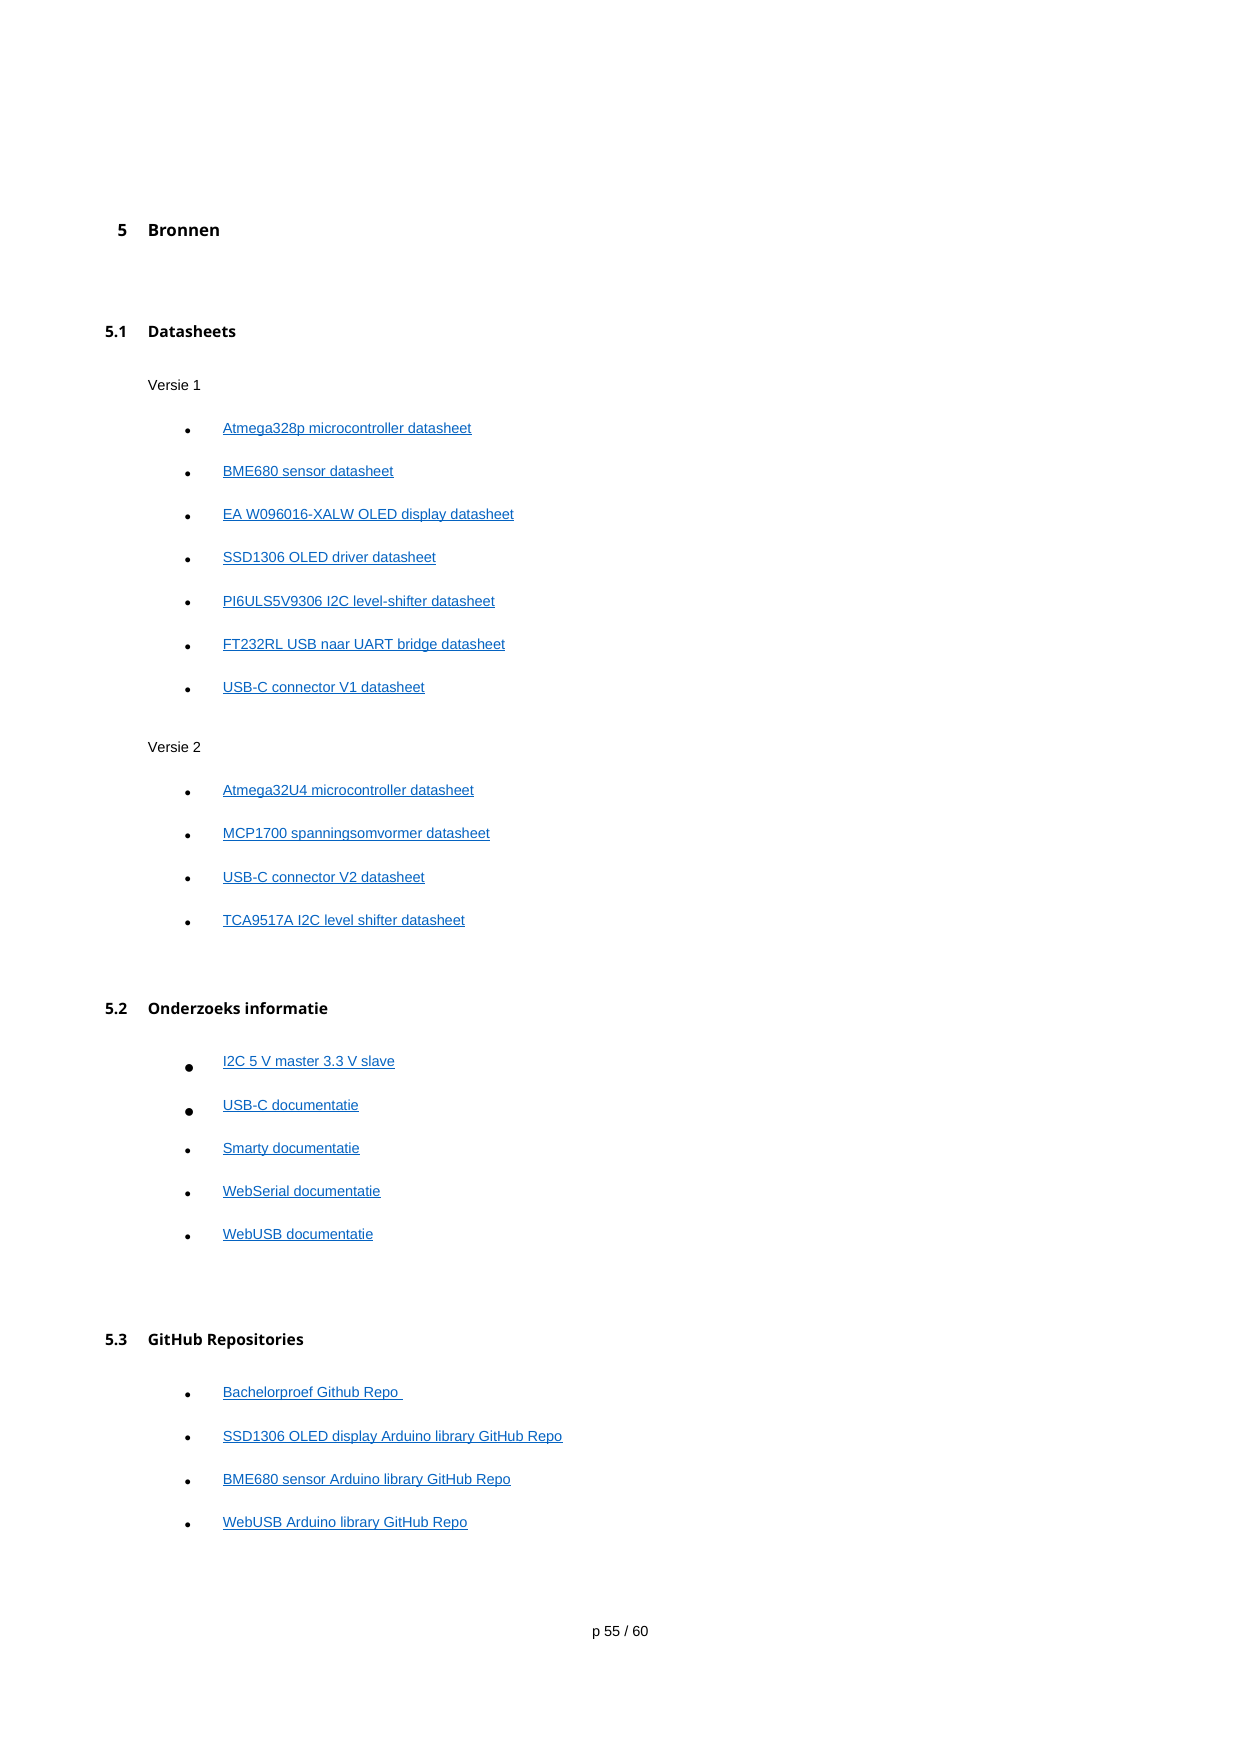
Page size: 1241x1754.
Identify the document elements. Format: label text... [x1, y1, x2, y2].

list Smarty documentatie [185, 1139, 1092, 1168]
list I2C 5 V master 3.3 V slave [185, 1053, 1092, 1082]
list Atmega32U4 microcontroller datasheet [185, 782, 1092, 811]
list SSD1306 OLED driver datasheet [185, 549, 1092, 578]
text Versie 2 [148, 739, 1092, 768]
text Versie 1 [148, 376, 1092, 405]
subtitle Bronnen [127, 218, 1092, 258]
list TCA9517A I2C level shifter datasheet [185, 912, 1092, 941]
subtitle Datasheets [127, 321, 1092, 358]
list WebUSB Arduino library GitHub Repo [185, 1514, 1092, 1543]
list Atmega328p microcontroller datasheet [185, 419, 1092, 448]
list Bachelorproef Github Repo [185, 1384, 1092, 1413]
list WebUSB documentatie [185, 1226, 1092, 1255]
list BME680 sensor datasheet [185, 463, 1092, 492]
list USB-C documentatie [185, 1096, 1092, 1125]
list BME680 sensor Arduino library GitHub Repo [185, 1471, 1092, 1500]
list USB-C connector V1 datasheet [185, 679, 1092, 708]
list EA W096016-XALW OLED display datasheet [185, 506, 1092, 535]
list USB-C connector V2 datasheet [185, 868, 1092, 897]
list WebSerial documentatie [185, 1183, 1092, 1212]
subtitle GitHub Repositories [127, 1329, 1092, 1366]
list FT232RL USB naar UART bridge datasheet [185, 636, 1092, 664]
list SSD1306 OLED display Arduino library GitHub Repo [185, 1428, 1092, 1456]
list PI6ULS5V9306 I2C level-shifter datasheet [185, 592, 1092, 621]
subtitle Onderzoeks informatie [127, 998, 1092, 1035]
list MCP1700 spanningsomvormer datasheet [185, 825, 1092, 854]
